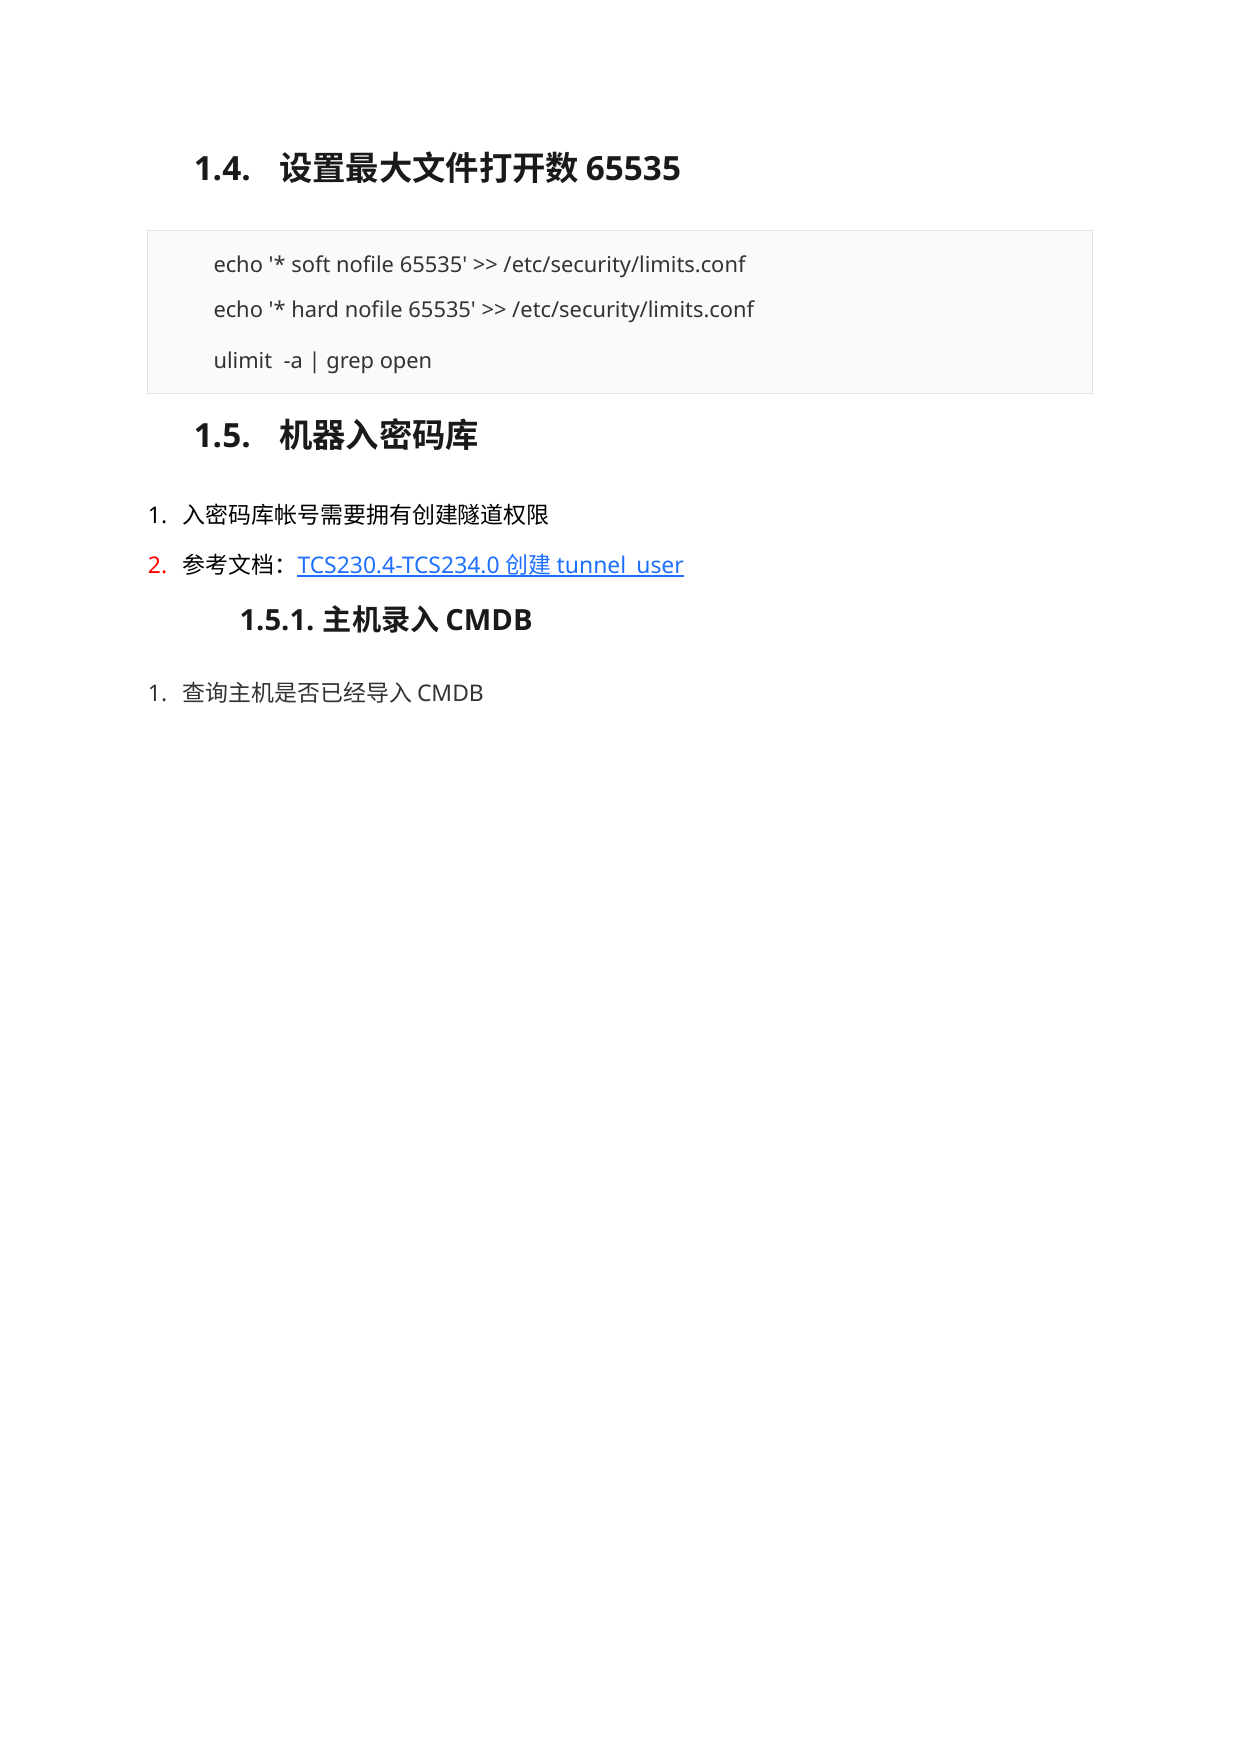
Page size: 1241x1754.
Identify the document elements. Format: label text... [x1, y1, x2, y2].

list 入密码库帐号需要拥有创建隧道权限 [148, 497, 1093, 531]
list 查询主机是否已经导入 CMDB [148, 675, 1093, 708]
list 参考文档：TCS230.4-TCS234.0 创建 tunnel_user [148, 547, 1093, 580]
subtitle 设置最大文件打开数65535 [193, 142, 1093, 190]
subtitle 机器入密码库 [193, 409, 1093, 457]
subtitle 主机录入CMDB [239, 596, 1093, 639]
